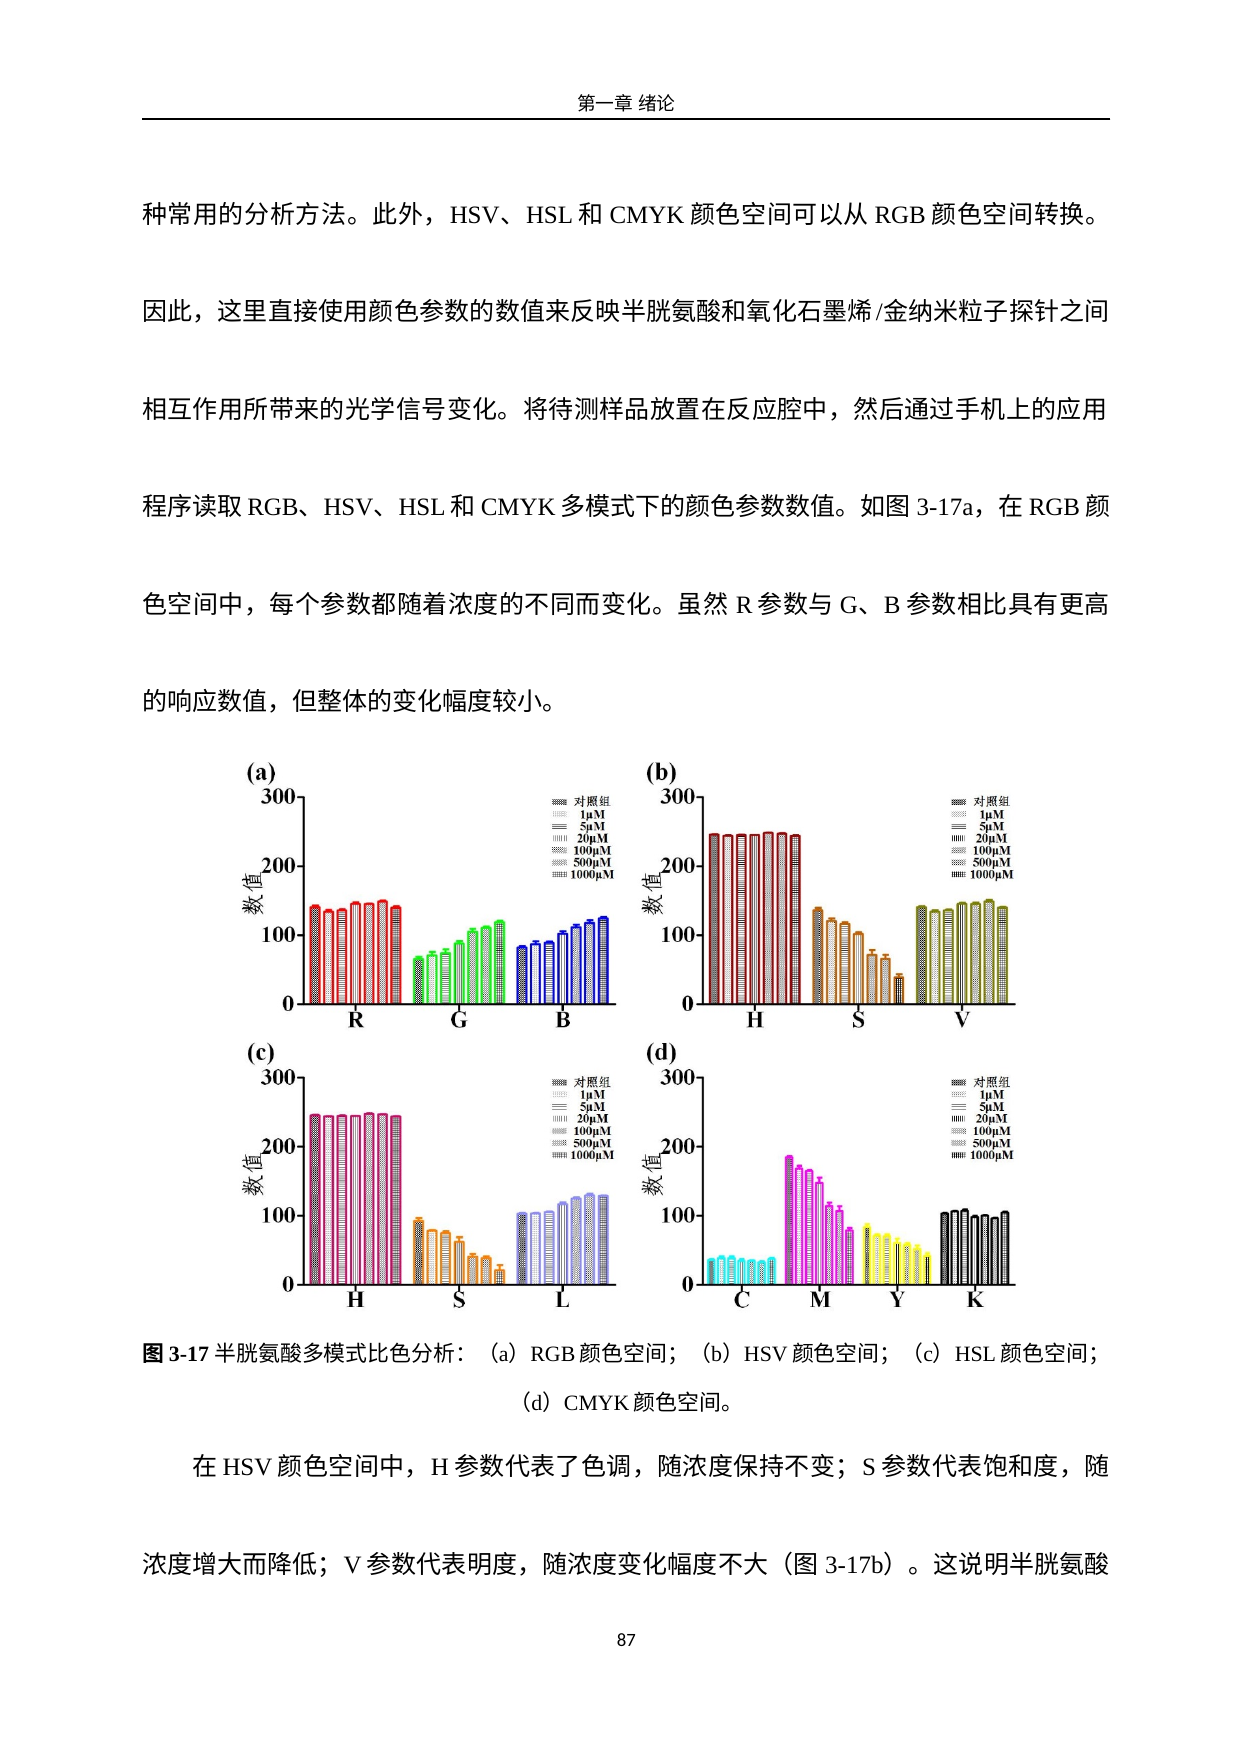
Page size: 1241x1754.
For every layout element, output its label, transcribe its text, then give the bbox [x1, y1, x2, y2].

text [142, 1432, 1110, 1595]
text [142, 180, 1110, 732]
text 图3-17 半胱氨酸多模式比色分析：（a）RGB颜色空间；（b）HSV颜色空间；（c）HSL颜色空间；（d）CMYK颜色空间。 [142, 1335, 1110, 1417]
picture [233, 750, 1019, 1324]
